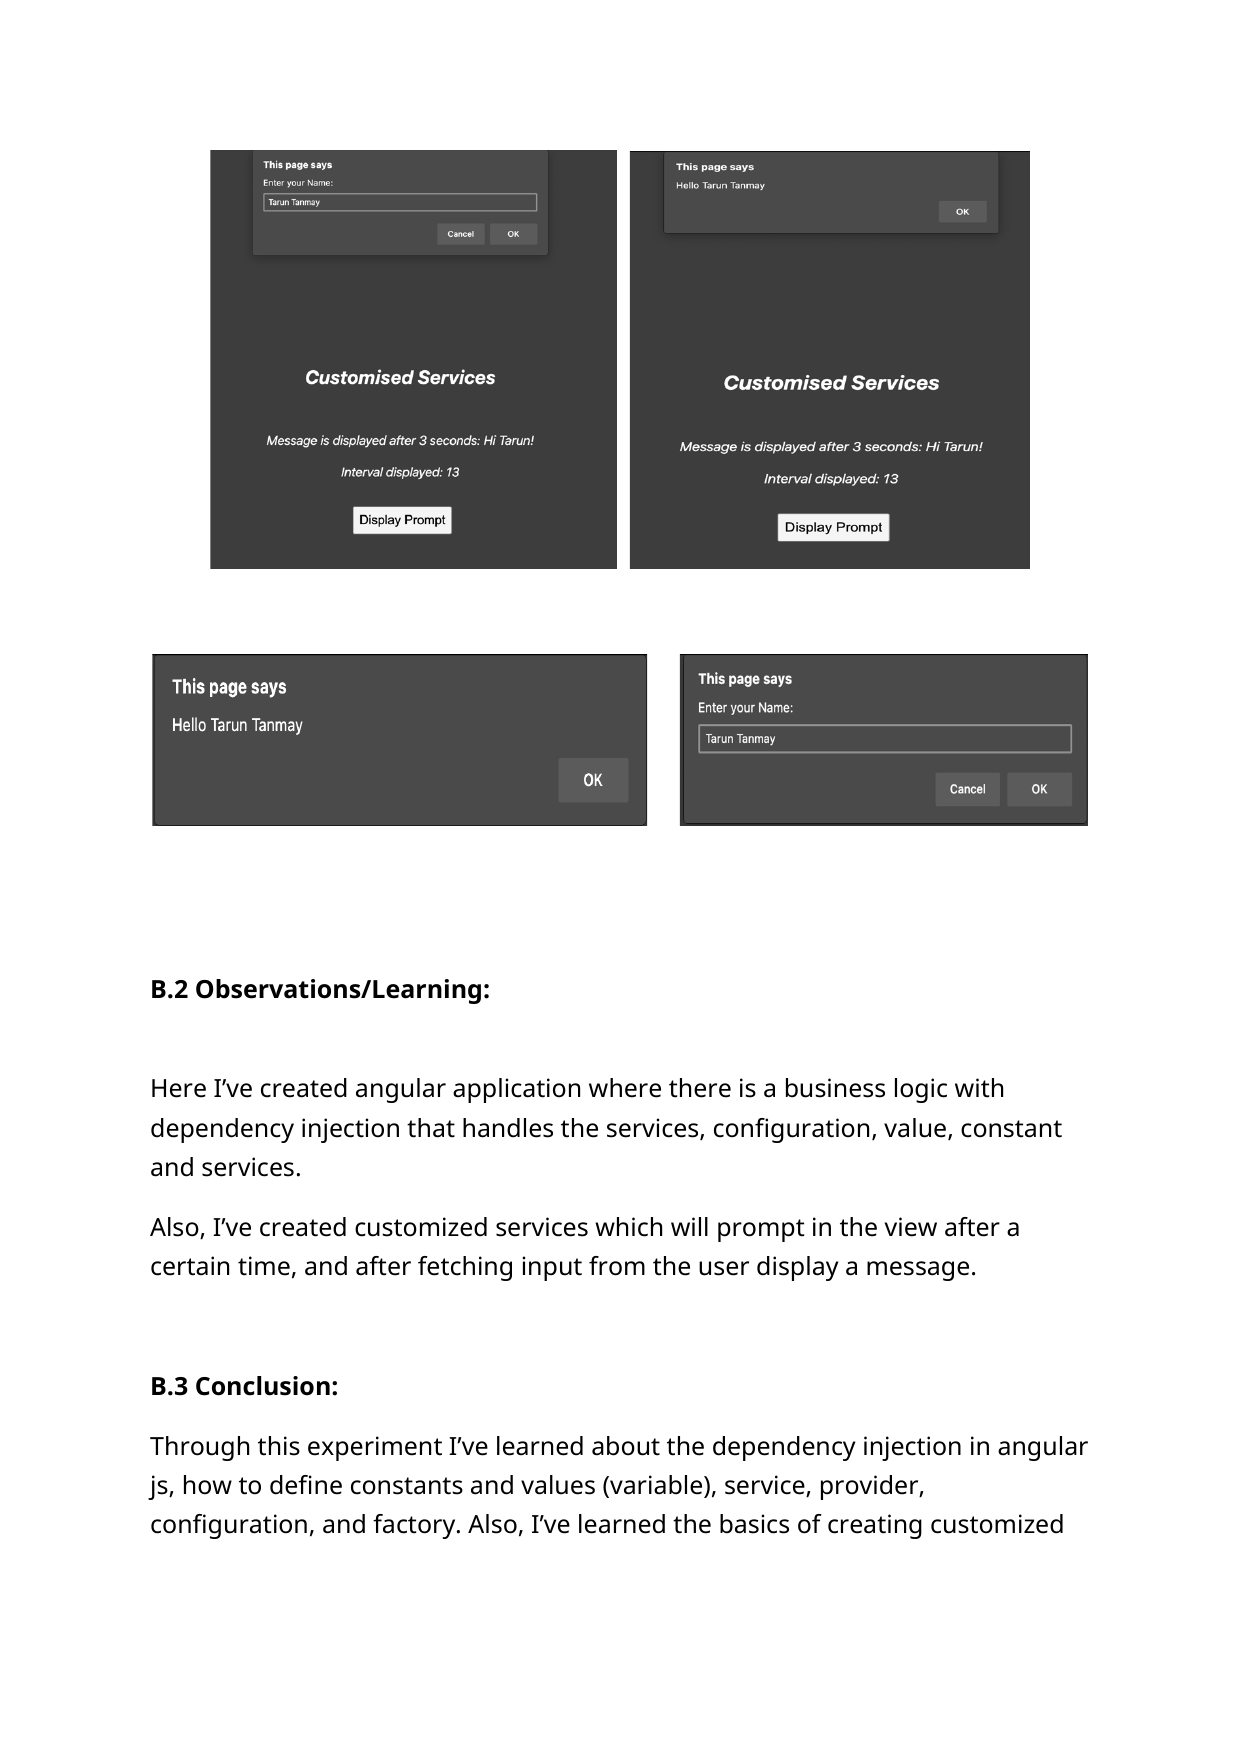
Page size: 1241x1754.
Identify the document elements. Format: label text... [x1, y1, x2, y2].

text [150, 1429, 1090, 1541]
text Here I’ve created angular application where there is a business logic with dependency injection that handles the services, configuration, value, constant and services. [150, 1032, 1090, 1183]
picture [210, 150, 617, 569]
picture [679, 654, 1088, 826]
text Also, I’ve created customized services which will prompt in the view after a certain time, and after fetching input from the user display a message. [150, 1209, 1090, 1283]
picture [629, 151, 1030, 569]
picture [152, 654, 648, 826]
text B.3 Conclusion: [150, 1369, 1090, 1403]
text B.2 Observations/Learning: [150, 972, 1090, 1006]
